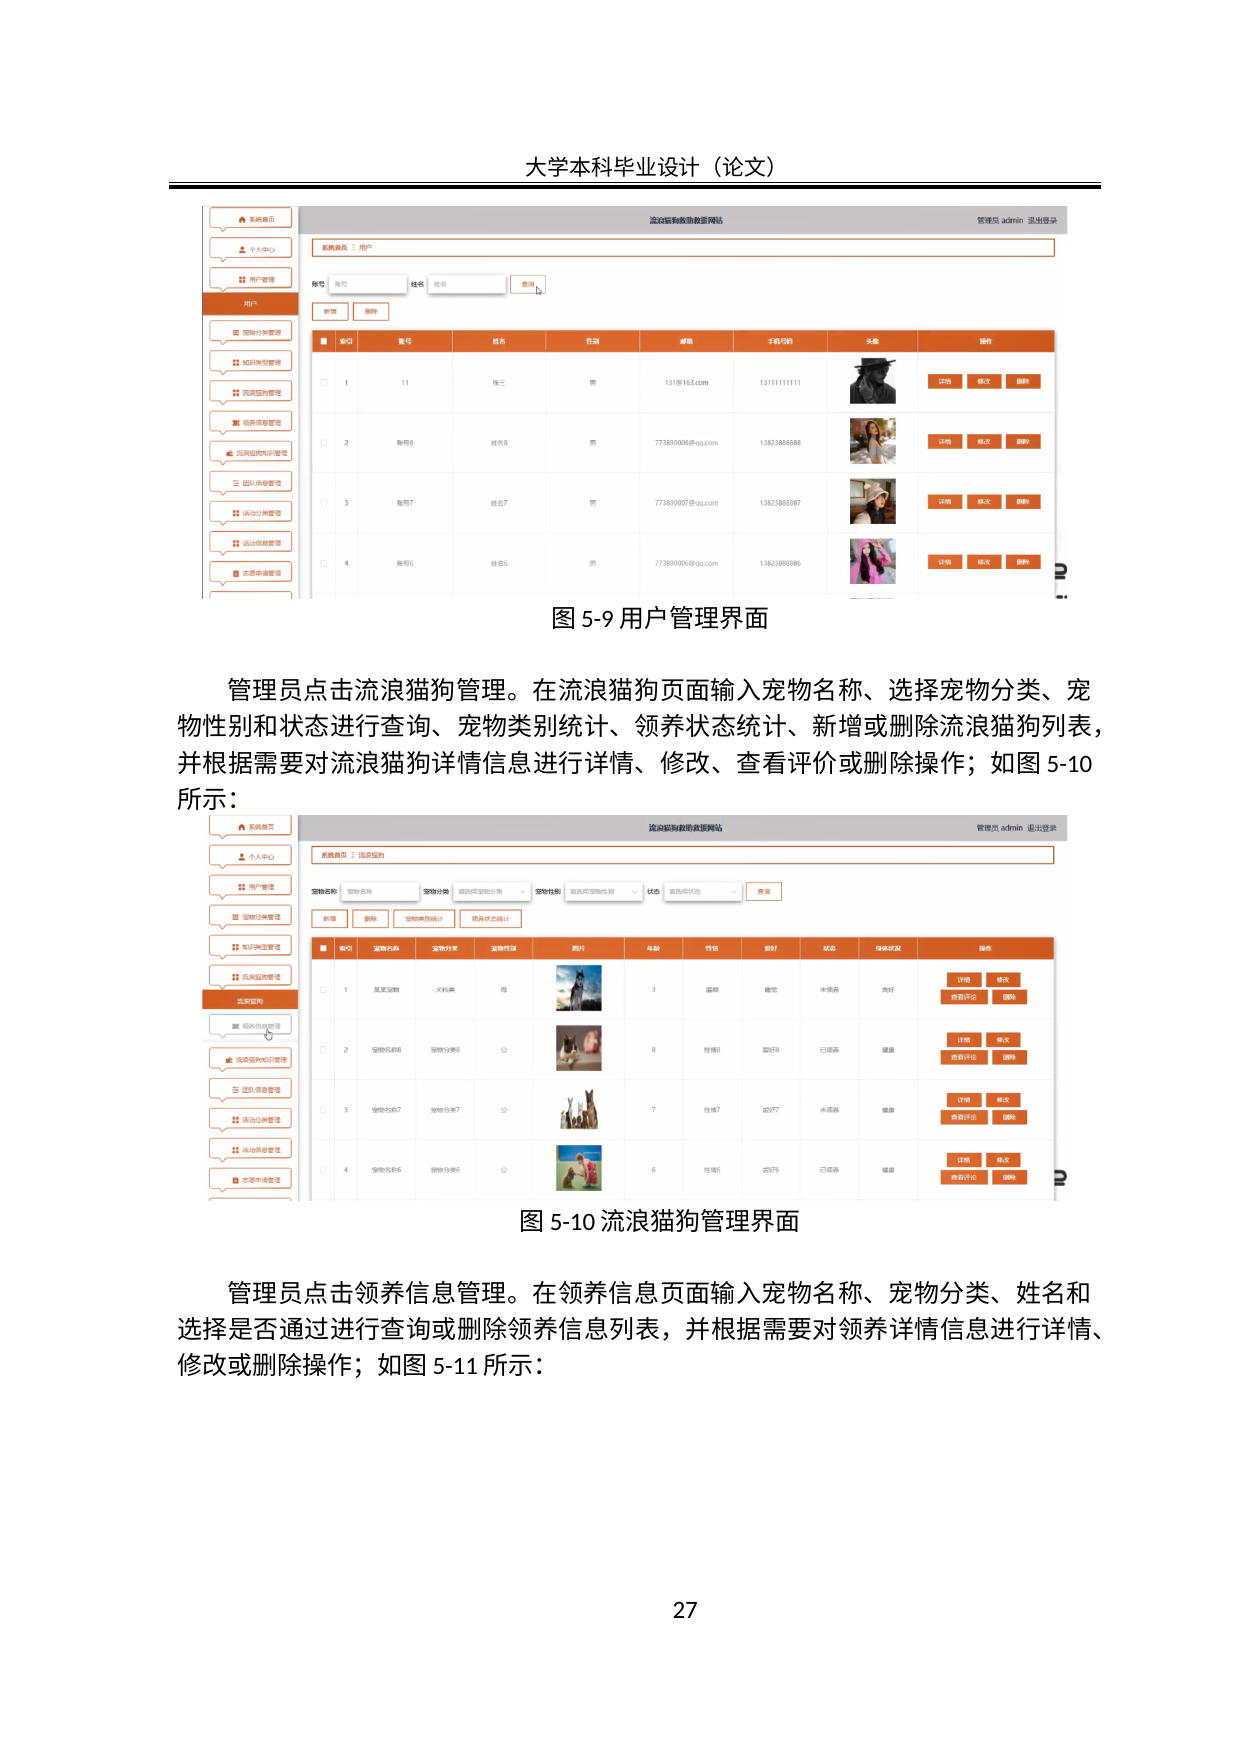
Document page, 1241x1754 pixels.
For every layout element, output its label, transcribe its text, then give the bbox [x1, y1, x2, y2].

picture [202, 815, 1068, 1201]
text 图5-9用户管理界面 [177, 598, 1092, 635]
text 管理员点击流浪猫狗管理。在流浪猫狗页面输入宠物名称、选择宠物分类、宠物性别和状态进行查询、宠物类别统计、领养状态统计、新增或删除流浪猫狗列表，并根据需要对流浪猫狗详情信息进行详情、修改、查看评价或删除操作；如图5-10所示： [177, 671, 1092, 816]
text 管理员点击领养信息管理。在领养信息页面输入宠物名称、宠物分类、姓名和选择是否通过进行查询或删除领养信息列表，并根据需要对领养详情信息进行详情、修改或删除操作；如图5-11所示： [177, 1273, 1092, 1382]
text 图5-10流浪猫狗管理界面 [177, 1201, 1092, 1237]
picture [202, 206, 1068, 599]
